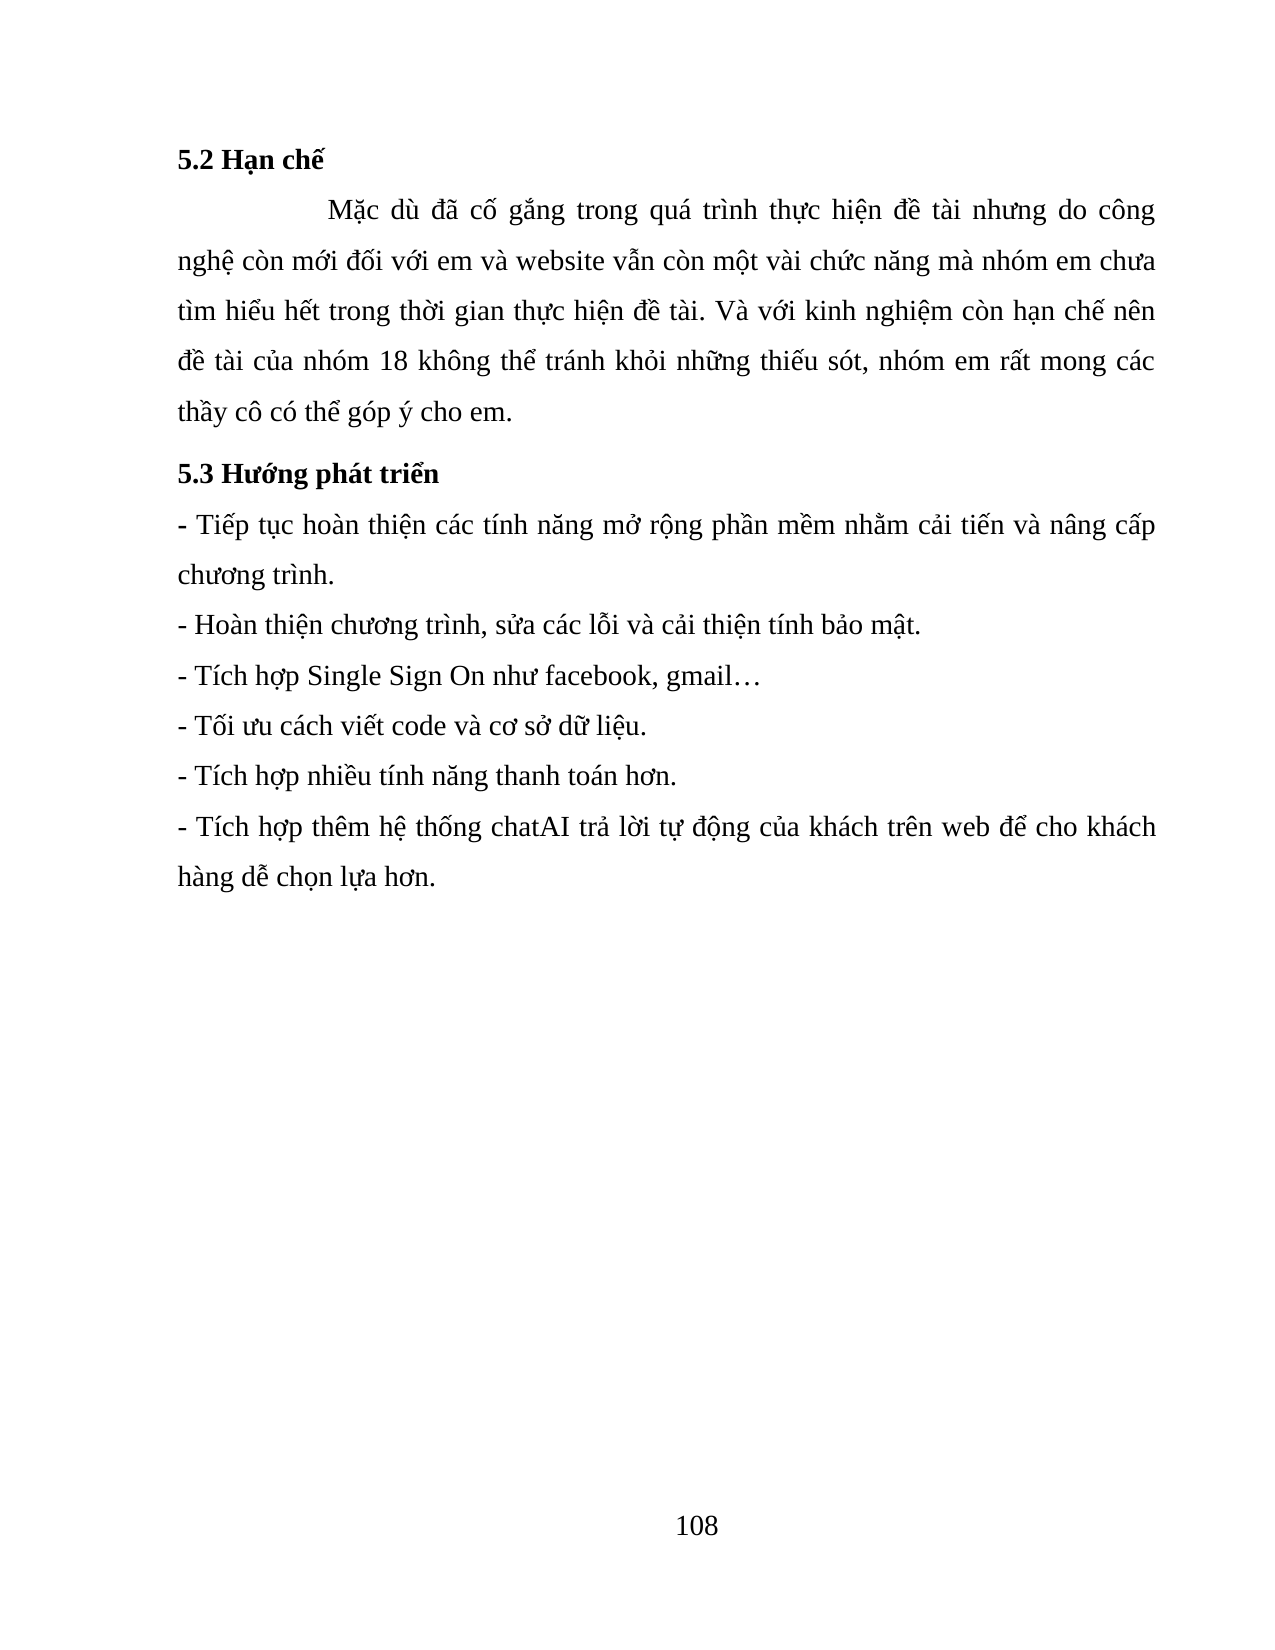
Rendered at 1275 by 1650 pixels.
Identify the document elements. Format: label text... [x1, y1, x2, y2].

text - Tiếp tục hoàn thiện các tính năng mở rộng phần mềm nhằm cải tiến và nâng cấp chương trình. [177, 507, 1157, 591]
subtitle Hướng phát triển [177, 456, 1157, 490]
text - Hoàn thiện chương trình, sửa các lỗi và cải thiện tính bảo mật. [177, 607, 1157, 641]
text - Tích hợp Single Sign On như facebook, gmail… [177, 658, 1157, 691]
text - Tích hợp thêm hệ thống chatAI trả lời tự động của khách trên web để cho khách hàng dễ chọn lựa hơn. [177, 809, 1157, 892]
text Mặc dù đã cố gắng trong quá trình thực hiện đề tài nhưng do công nghệ còn mới đối với em và website vẫn còn một vài chức năng mà nhóm em chưa tìm hiểu hết trong thời gian thực hiện đề tài. Và với kinh nghiệm còn hạn chế nên đề tài của nhóm 18 không thể tránh khỏi những thiếu sót, nhóm em rất mong các thầy cô có thể góp ý cho em. [177, 192, 1157, 427]
text - Tích hợp nhiều tính năng thanh toán hơn. [177, 758, 1157, 792]
subtitle Hạn chế [177, 142, 1157, 176]
text - Tối ưu cách viết code và cơ sở dữ liệu. [177, 708, 1157, 742]
